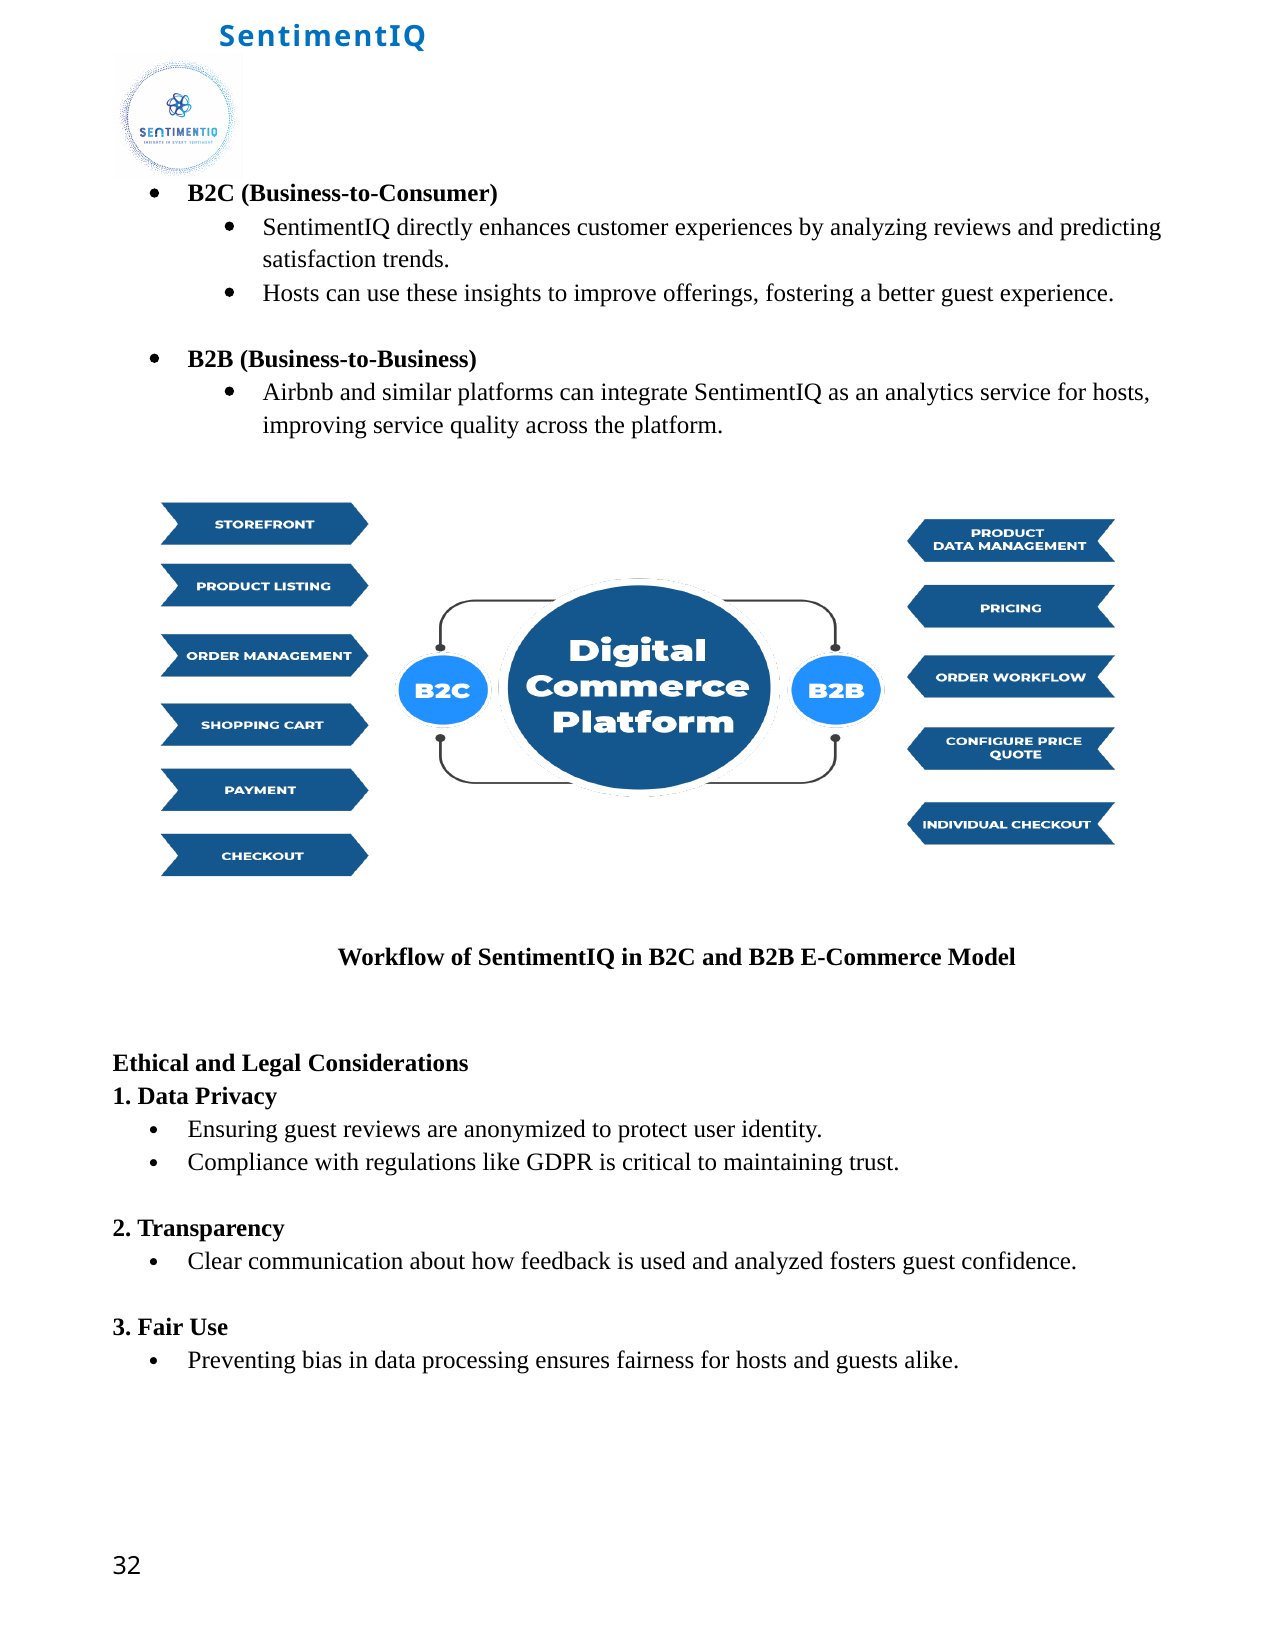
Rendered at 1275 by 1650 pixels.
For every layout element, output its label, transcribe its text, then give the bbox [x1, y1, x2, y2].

list Hosts can use these insights to improve offerings, fostering a better guest experience. [225, 278, 1162, 306]
text 2. Transparency [112, 1213, 1162, 1242]
list B2C (Business-to-Consumer) [150, 178, 1162, 207]
list Airbnb and similar platforms can integrate SentimentIQ as an analytics service for hosts, improving service quality across the platform. [225, 377, 1162, 438]
text 1. Data Privacy [112, 1081, 1162, 1110]
list Preventing bias in data processing ensures fairness for hosts and guests alike. [150, 1345, 1162, 1374]
list Clear communication about how feedback is used and analyzed fosters guest confidence. [150, 1246, 1162, 1275]
list Ensuring guest reviews are anonymized to protect user identity. [150, 1114, 1162, 1143]
list B2B (Business-to-Business) [150, 344, 1162, 372]
picture [112, 54, 243, 179]
text Ethical and Legal Considerations [112, 1048, 1162, 1077]
text 3. Fair Use [112, 1312, 1162, 1341]
list Compliance with regulations like GDPR is critical to maintaining trust. [150, 1147, 1162, 1176]
list SentimentIQ directly enhances customer experiences by analyzing reviews and predicting satisfaction trends. [225, 212, 1162, 273]
picture [142, 442, 1133, 937]
text Workflow of SentimentIQ in B2C and B2B E-Commerce Model [262, 942, 1162, 971]
